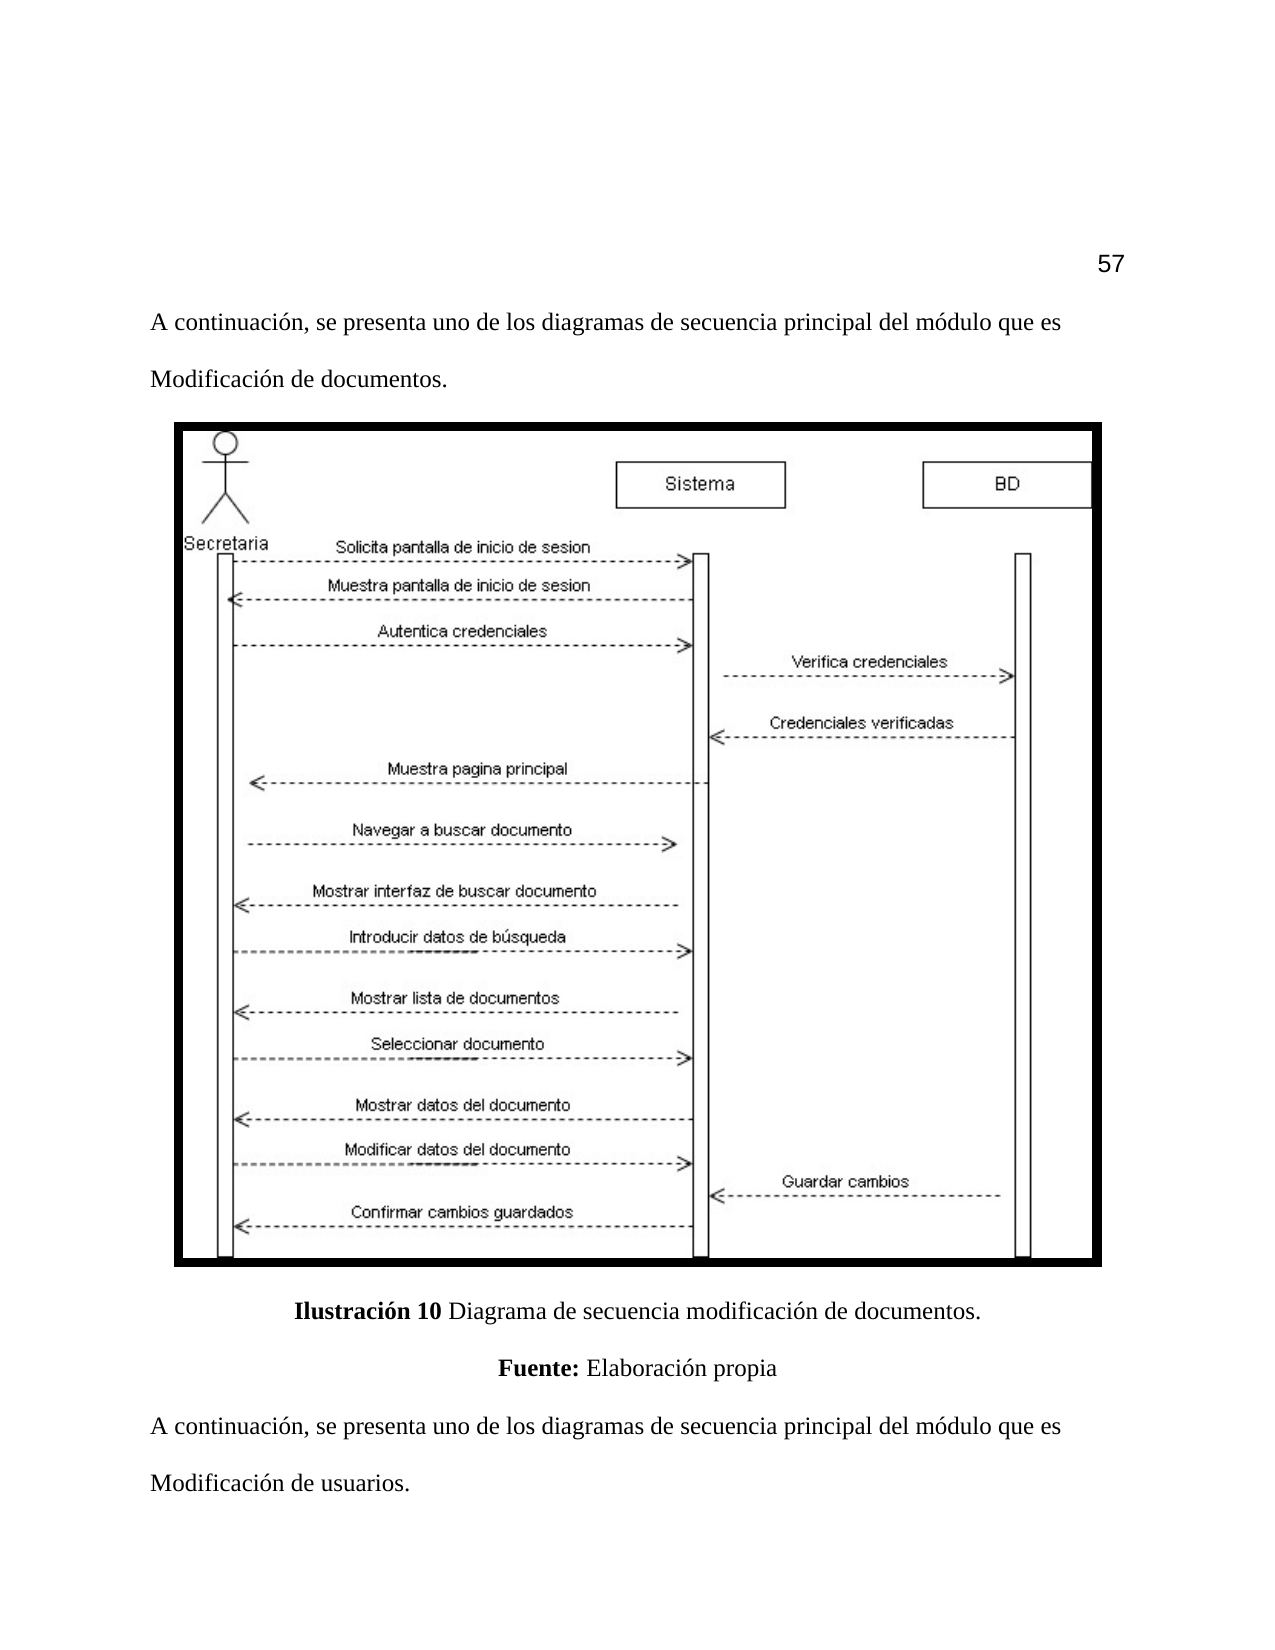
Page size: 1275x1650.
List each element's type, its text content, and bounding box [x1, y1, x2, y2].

text Fuente: Elaboración propia [150, 1353, 1125, 1382]
text A continuación, se presenta uno de los diagramas de secuencia principal del módulo que es [150, 307, 1125, 336]
text A continuación, se presenta uno de los diagramas de secuencia principal del módulo que es [150, 1411, 1125, 1440]
text Modificación de usuarios. [150, 1468, 1125, 1497]
text Ilustración 10 Diagrama de secuencia modificación de documentos. [150, 1296, 1125, 1325]
picture [183, 431, 1092, 1258]
text Modificación de documentos. [150, 364, 1125, 393]
